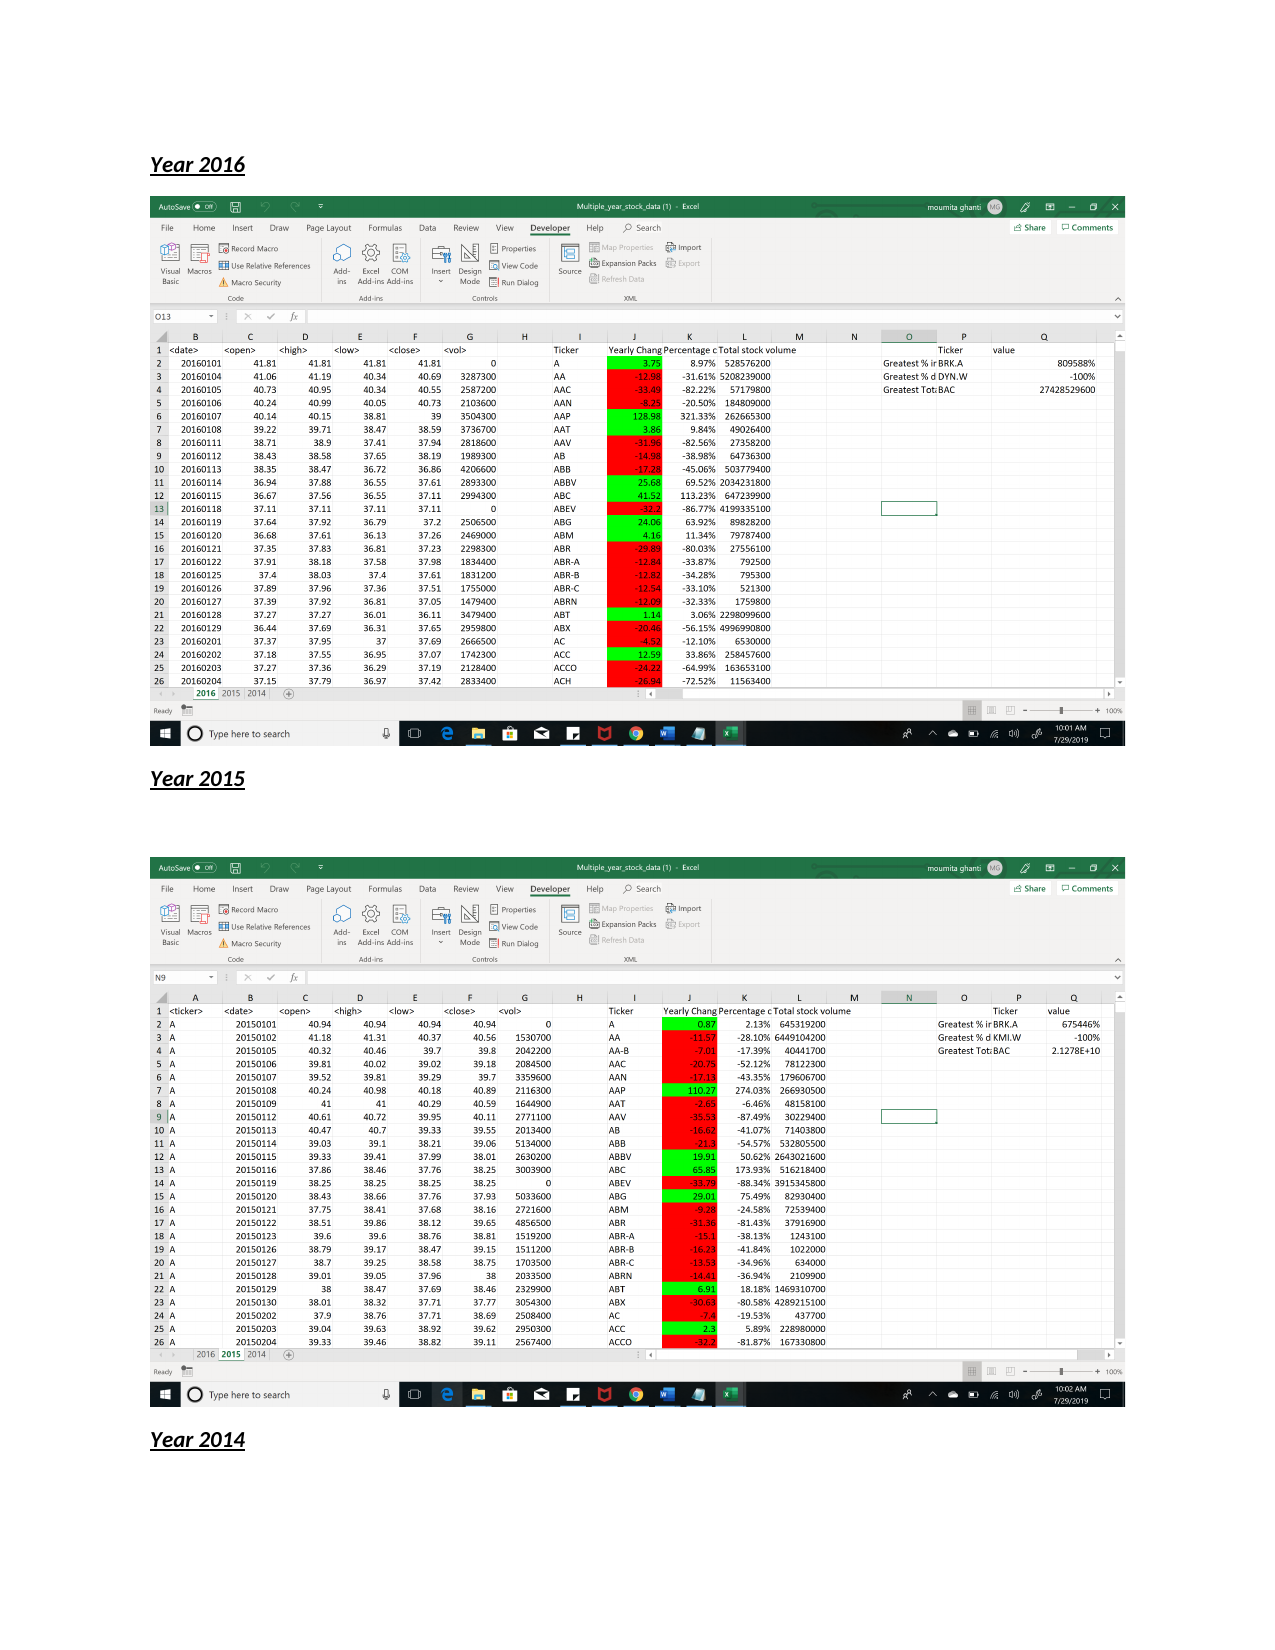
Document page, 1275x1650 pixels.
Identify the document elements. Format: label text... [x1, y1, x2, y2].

picture [150, 196, 1125, 746]
picture [150, 857, 1125, 1407]
text Year 2015 [150, 764, 1125, 792]
text Year 2016 [150, 150, 1125, 178]
text Year 2014 [150, 1425, 1125, 1453]
